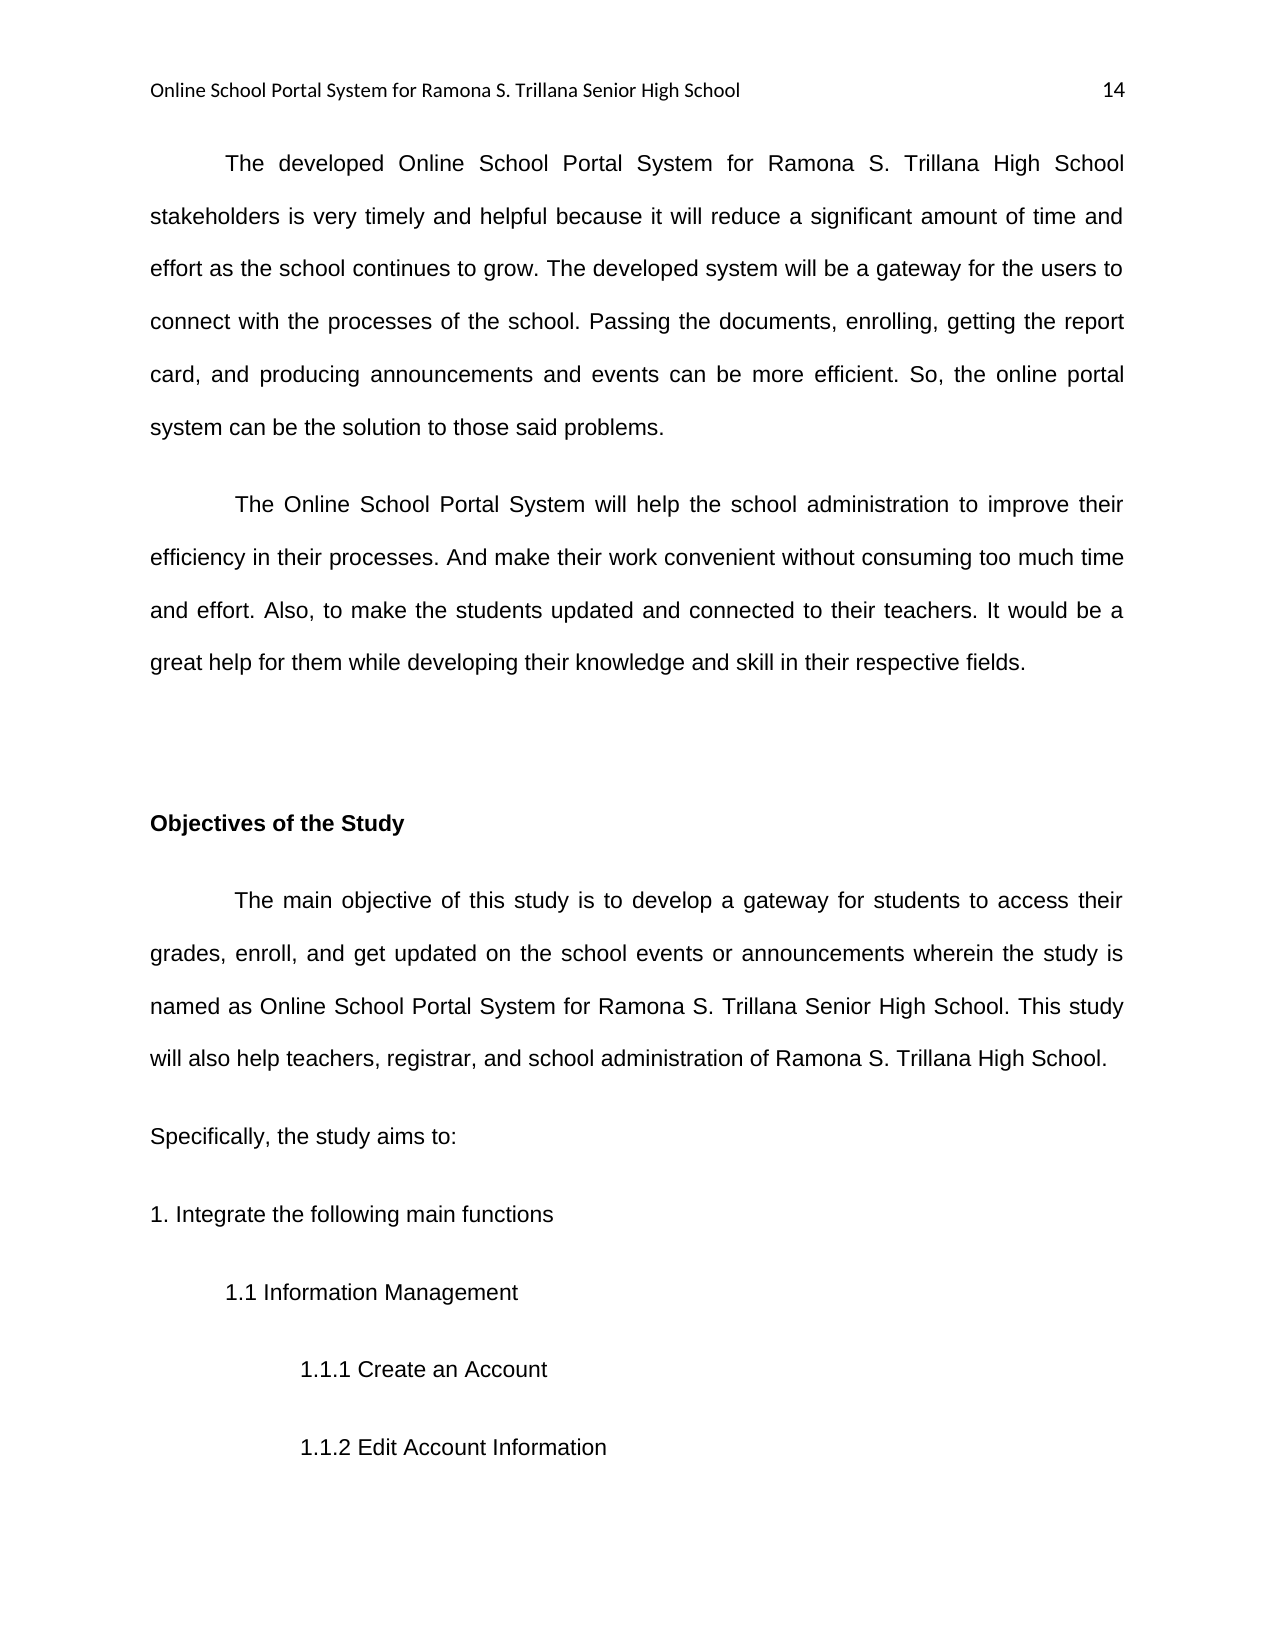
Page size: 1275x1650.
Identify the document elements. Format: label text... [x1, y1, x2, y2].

text 1. Integrate the following main functions [150, 1201, 1125, 1227]
text Objectives of the Study [150, 809, 1125, 836]
text Specifically, the study aims to: [150, 1123, 1125, 1149]
text 1.1 Information Management [150, 1278, 1125, 1305]
text The main objective of this study is to develop a gateway for students to access their grades, enroll, and get updated on the school events or announcements wherein the study is named as Online School Portal System for Ramona S. Trillana Senior High School. This study will also help teachers, registrar, and school administration of Ramona S. Trillana High School. [150, 887, 1125, 1072]
text 1.1.2 Edit Account Information [300, 1434, 1125, 1460]
text The Online School Portal System will help the school administration to improve their efficiency in their processes. And make their work convenient without consuming too much time and effort. Also, to make the students updated and connected to their teachers. It would be a great help for them while developing their knowledge and skill in their respective fields. [150, 491, 1125, 676]
text 1.1.1 Create an Account [300, 1356, 1125, 1383]
text The developed Online School Portal System for Ramona S. Trillana High School stakeholders is very timely and helpful because it will reduce a significant amount of time and effort as the school continues to grow. The developed system will be a gateway for the users to connect with the processes of the school. Passing the documents, enrolling, getting the report card, and producing announcements and events can be more efficient. So, the online portal system can be the solution to those said problems. [150, 150, 1125, 440]
